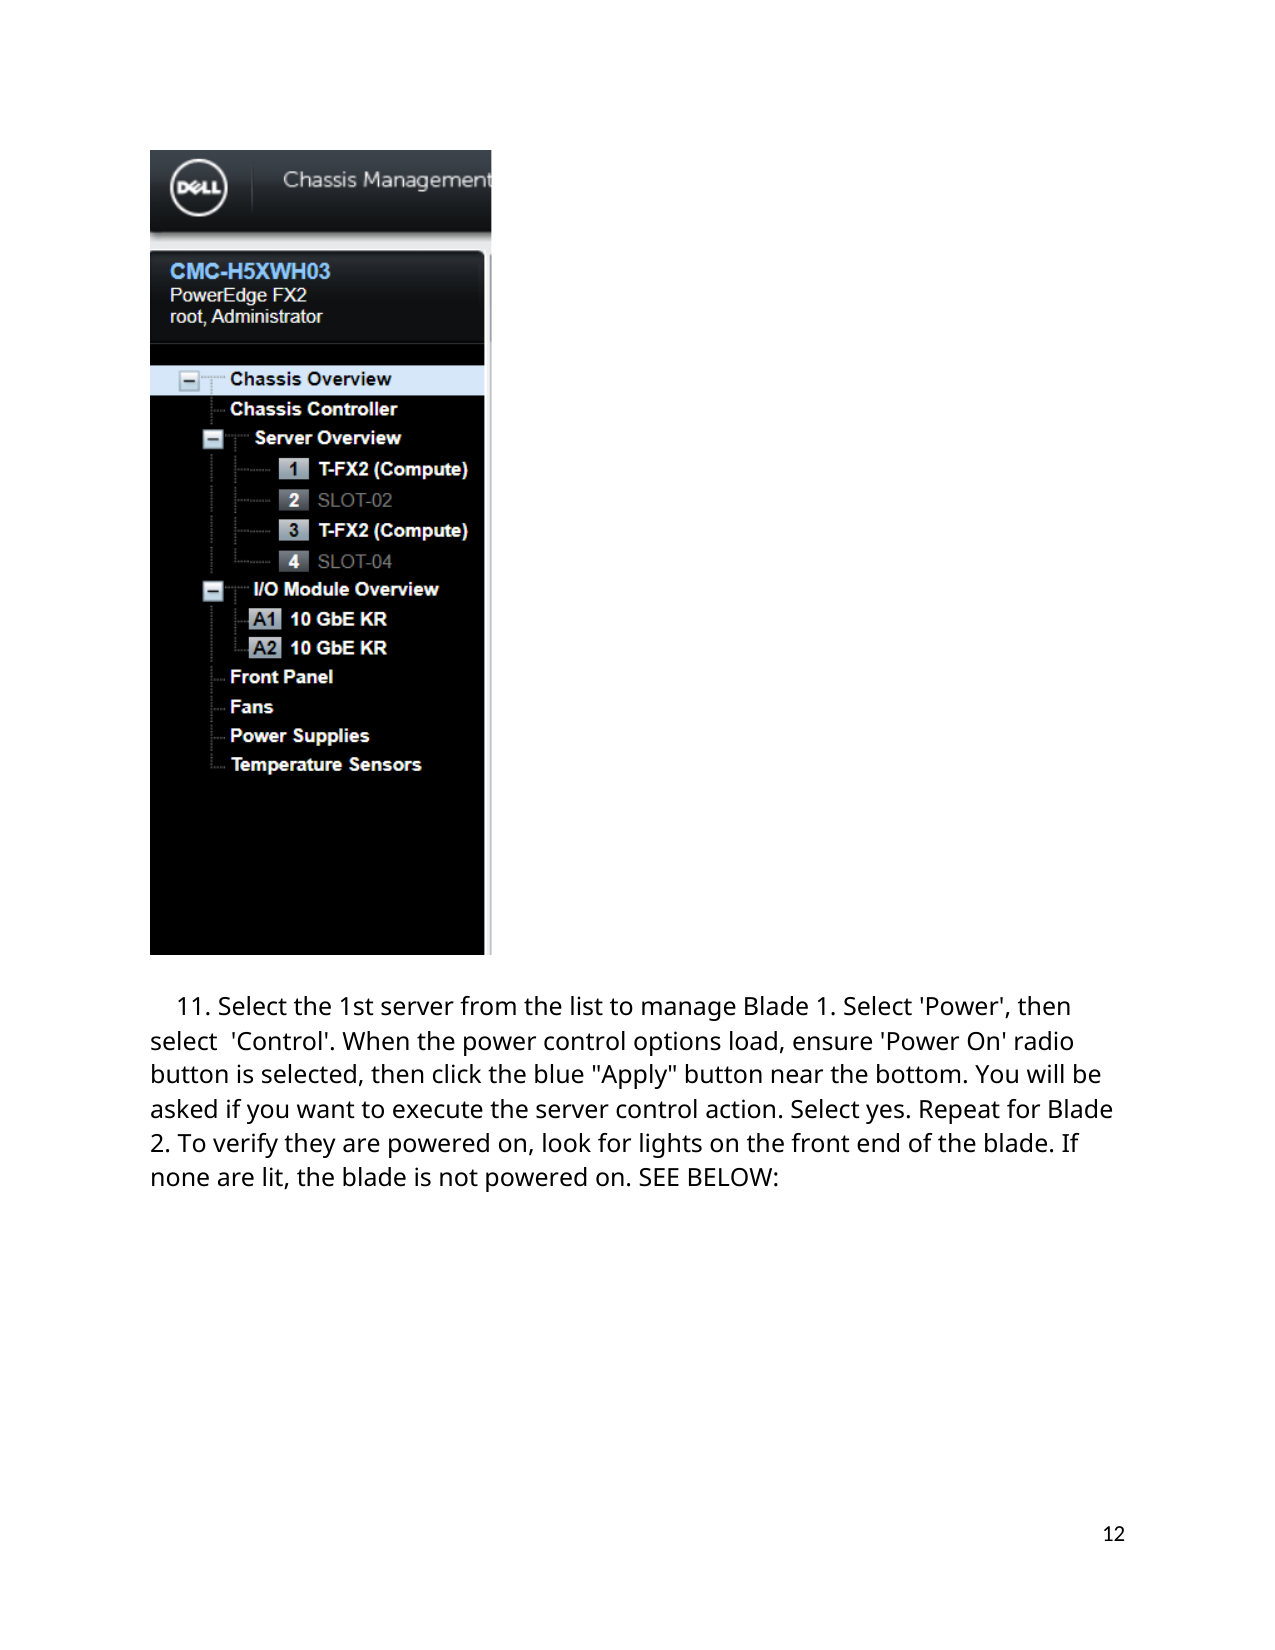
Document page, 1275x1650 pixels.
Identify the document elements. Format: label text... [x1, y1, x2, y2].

picture [150, 150, 492, 955]
text 11. Select the 1st server from the list to manage Blade 1. Select 'Power', then select 'Control'. When the power control options load, ensure 'Power On' radio button is selected, then click the blue "Apply" button near the bottom. You will be asked if you want to execute the server control action. Select yes. Repeat for Blade 2. To verify they are powered on, look for lights on the front end of the blade. If none are lit, the blade is not powered on. SEE BELOW: [150, 989, 1125, 1193]
